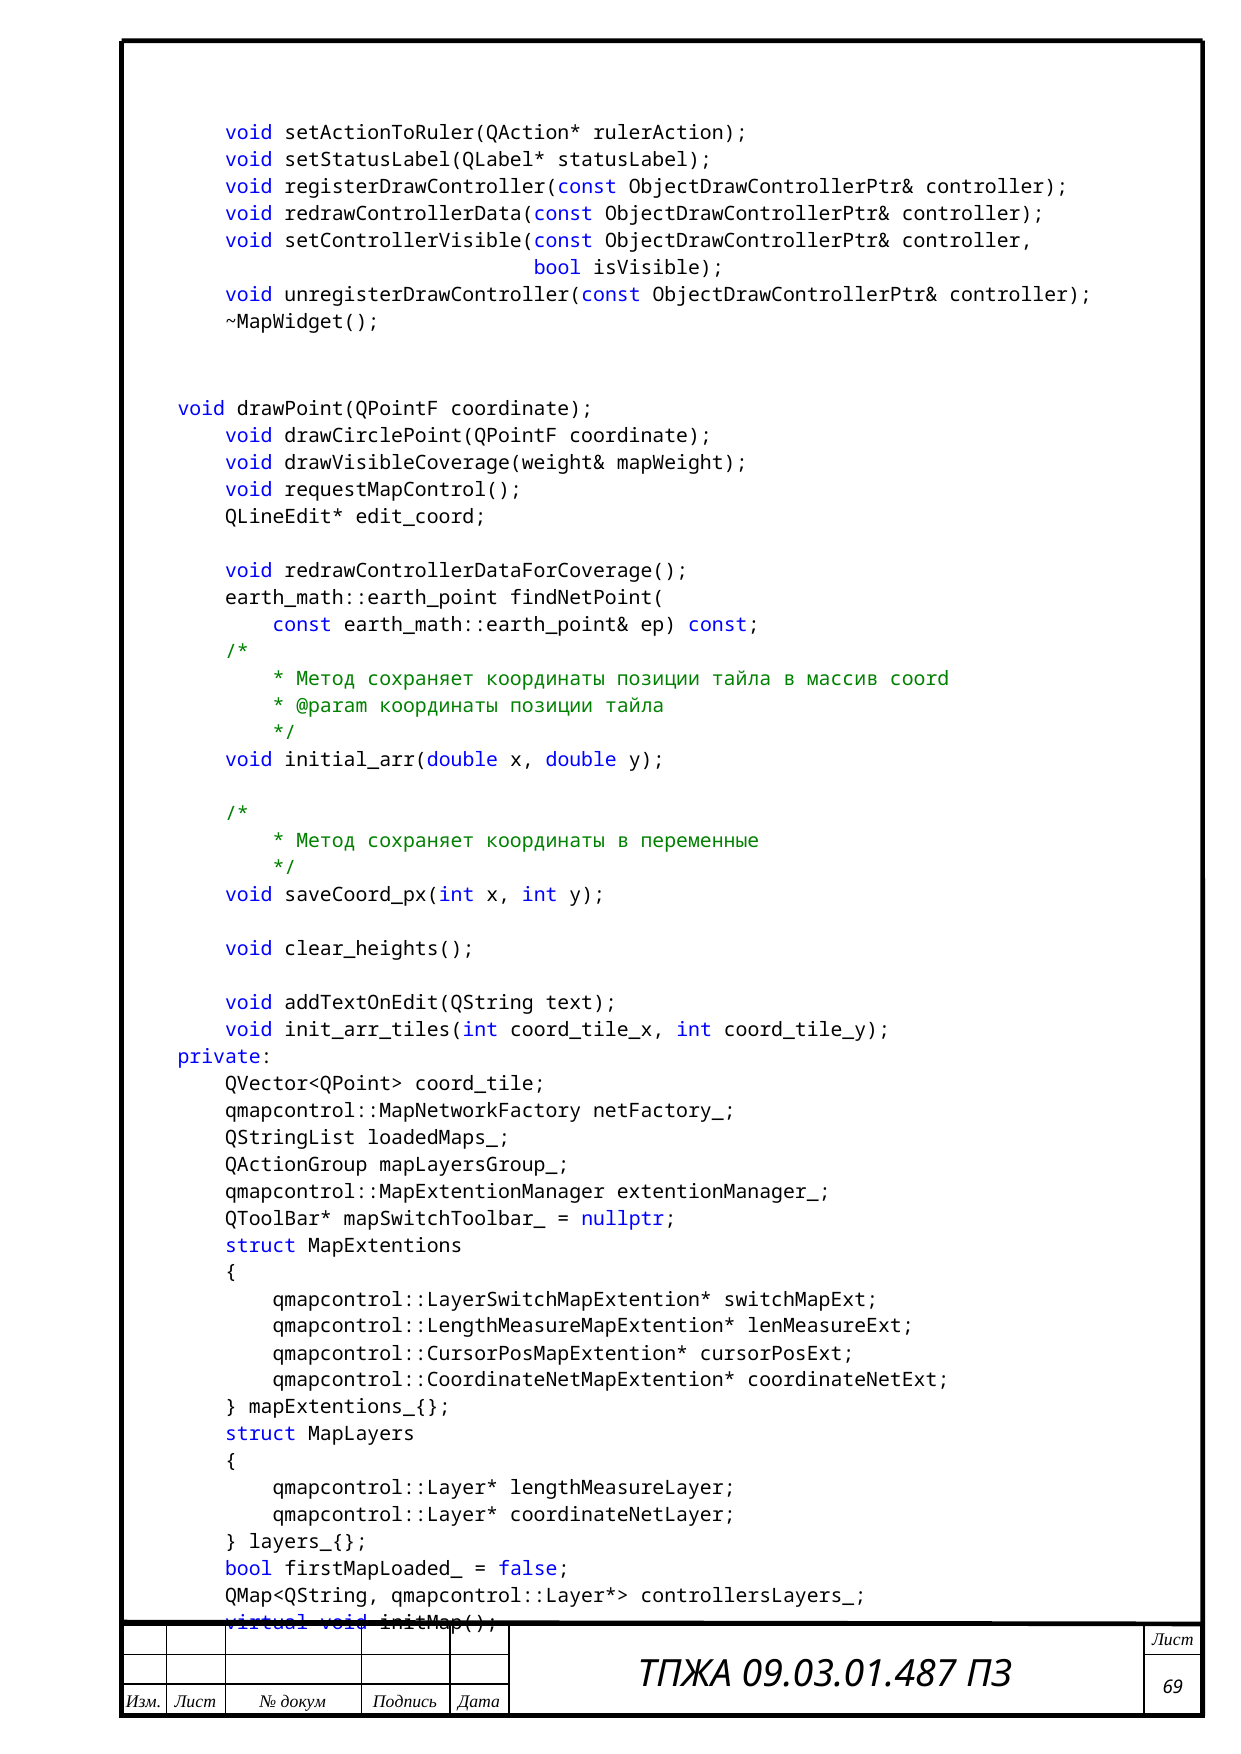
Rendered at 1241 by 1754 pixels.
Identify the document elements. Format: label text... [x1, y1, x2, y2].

text } layers_{}; [177, 1528, 1152, 1554]
text bool firstMapLoaded_ = false; [177, 1554, 1152, 1582]
text qmapcontrol::Layer* lengthMeasureLayer; [177, 1474, 1152, 1501]
text const earth_math::earth_point& ep) const; [177, 610, 1152, 637]
text qmapcontrol::Layer* coordinateNetLayer; [177, 1501, 1152, 1528]
text void setActionToRuler(QAction* rulerAction); [177, 118, 1152, 145]
text */ [177, 853, 1152, 880]
text * Метод сохраняет координаты в переменные [177, 826, 1152, 853]
text qmapcontrol::LengthMeasureMapExtention* lenMeasureExt; [177, 1312, 1152, 1339]
text void addTextOnEdit(QString text); [177, 988, 1152, 1015]
text QMap<QString, qmapcontrol::Layer*> controllersLayers_; [177, 1582, 1152, 1608]
text { [177, 1447, 1152, 1474]
text void redrawControllerDataForCoverage(); [177, 556, 1152, 583]
text /* [177, 637, 1152, 664]
text QActionGroup mapLayersGroup_; [177, 1150, 1152, 1177]
text } mapExtentions_{}; [177, 1393, 1152, 1420]
text QLineEdit* edit_coord; [177, 502, 1152, 529]
text * Метод сохраняет координаты позиции тайла в массив coord [177, 664, 1152, 691]
text QToolBar* mapSwitchToolbar_ = nullptr; [177, 1204, 1152, 1231]
text void drawPoint(QPointF coordinate); [177, 394, 1152, 421]
text qmapcontrol::LayerSwitchMapExtention* switchMapExt; [177, 1285, 1152, 1312]
text void saveCoord_px(int x, int y); [177, 880, 1152, 907]
text struct MapExtentions [177, 1231, 1152, 1258]
text void drawCirclePoint(QPointF coordinate); [177, 421, 1152, 448]
text void redrawControllerData(const ObjectDrawControllerPtr& controller); [177, 199, 1152, 226]
text qmapcontrol::CoordinateNetMapExtention* coordinateNetExt; [177, 1366, 1152, 1393]
text * @param координаты позиции тайла [177, 691, 1152, 718]
text qmapcontrol::MapNetworkFactory netFactory_; [177, 1096, 1152, 1123]
text private: [177, 1042, 1152, 1069]
text /* [177, 799, 1152, 826]
text QStringList loadedMaps_; [177, 1123, 1152, 1150]
text qmapcontrol::CursorPosMapExtention* cursorPosExt; [177, 1339, 1152, 1366]
text earth_math::earth_point findNetPoint( [177, 583, 1152, 610]
text QVector<QPoint> coord_tile; [177, 1069, 1152, 1096]
text void drawVisibleCoverage(weight& mapWeight); [177, 448, 1152, 475]
text struct MapLayers [177, 1420, 1152, 1447]
text bool isVisible); [177, 253, 1152, 280]
text { [177, 1258, 1152, 1285]
text void initial_arr(double x, double y); [177, 745, 1152, 772]
text void clear_heights(); [177, 934, 1152, 961]
text qmapcontrol::MapExtentionManager extentionManager_; [177, 1177, 1152, 1204]
text void requestMapControl(); [177, 475, 1152, 502]
text void unregisterDrawController(const ObjectDrawControllerPtr& controller); [177, 280, 1152, 307]
text void setStatusLabel(QLabel* statusLabel); [177, 145, 1152, 172]
text void registerDrawController(const ObjectDrawControllerPtr& controller); [177, 172, 1152, 199]
text */ [177, 718, 1152, 745]
text virtual void initMap(); [177, 1608, 1152, 1621]
text void init_arr_tiles(int coord_tile_x, int coord_tile_y); [177, 1015, 1152, 1042]
text ~MapWidget(); [177, 307, 1152, 334]
text void setControllerVisible(const ObjectDrawControllerPtr& controller, [177, 226, 1152, 253]
